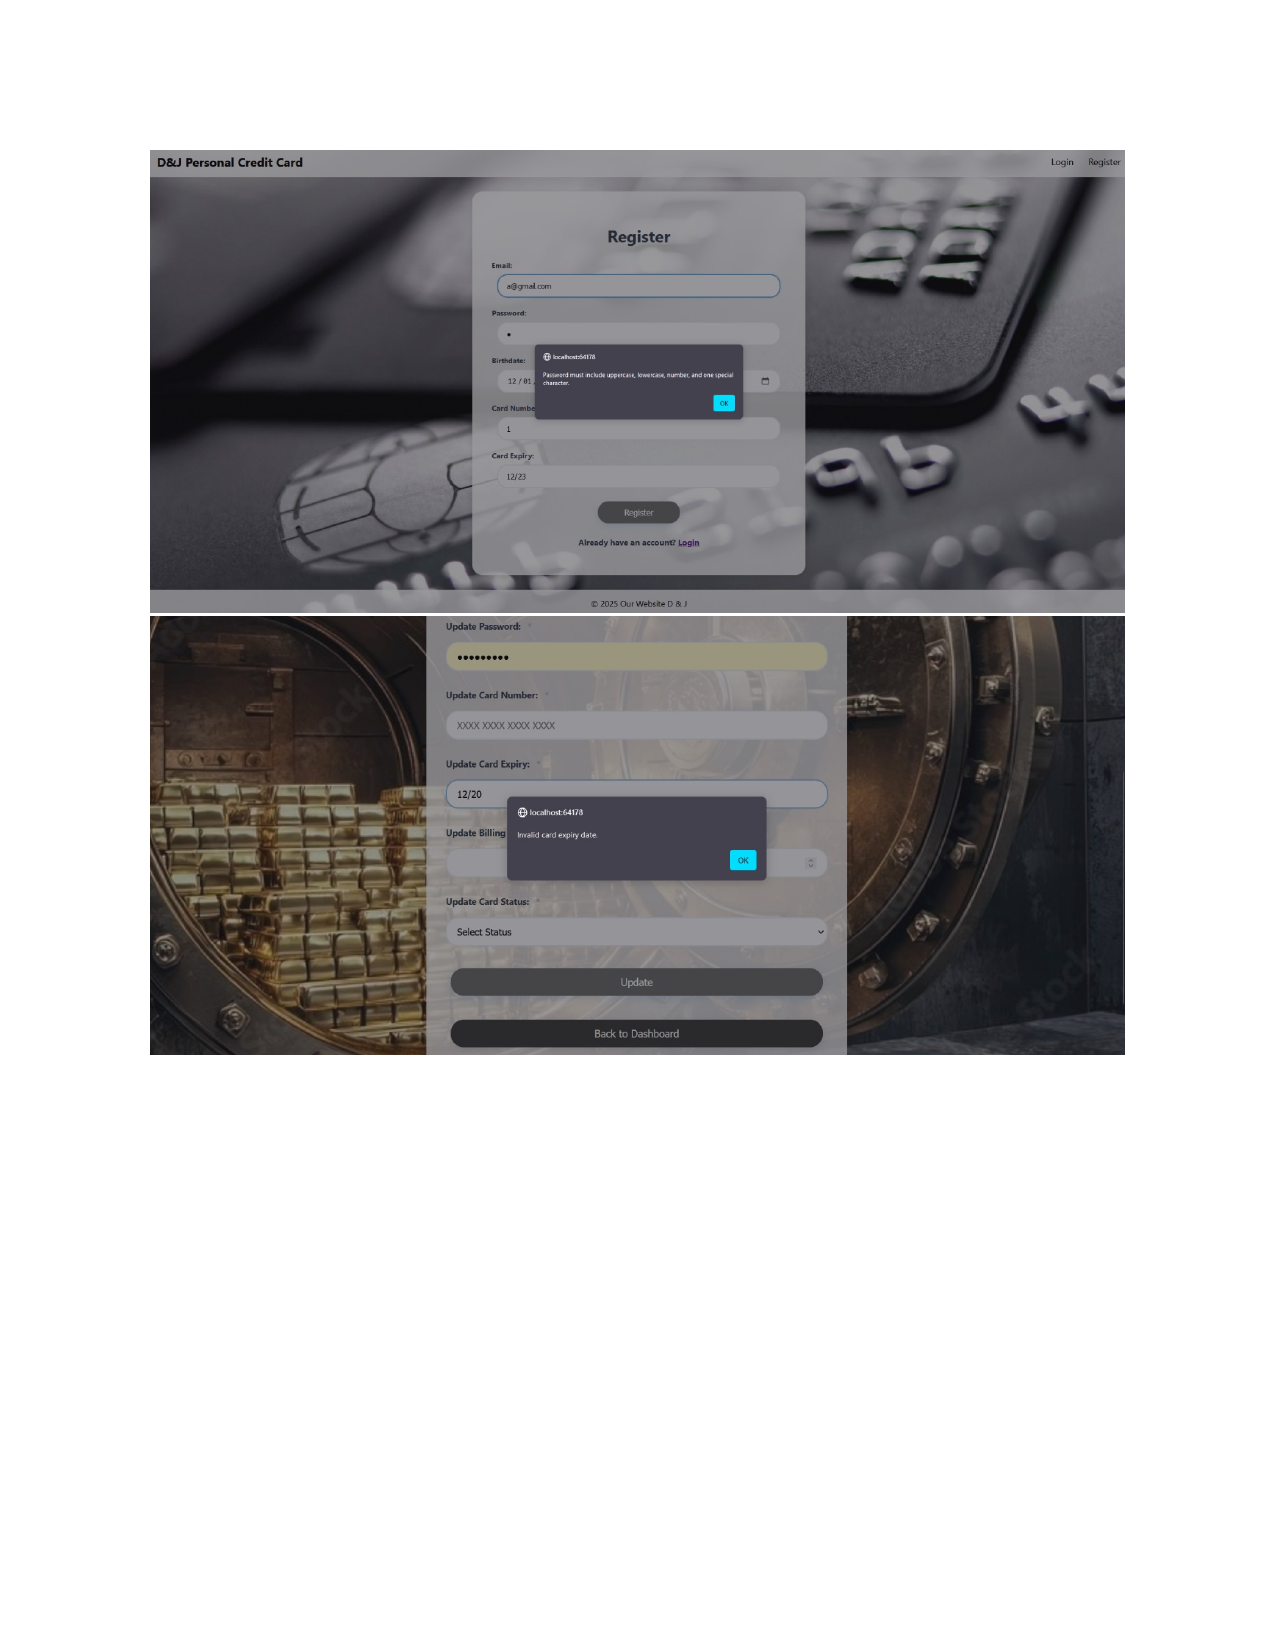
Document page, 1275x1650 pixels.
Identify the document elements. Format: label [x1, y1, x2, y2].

picture [150, 616, 1125, 1055]
picture [150, 150, 1125, 613]
